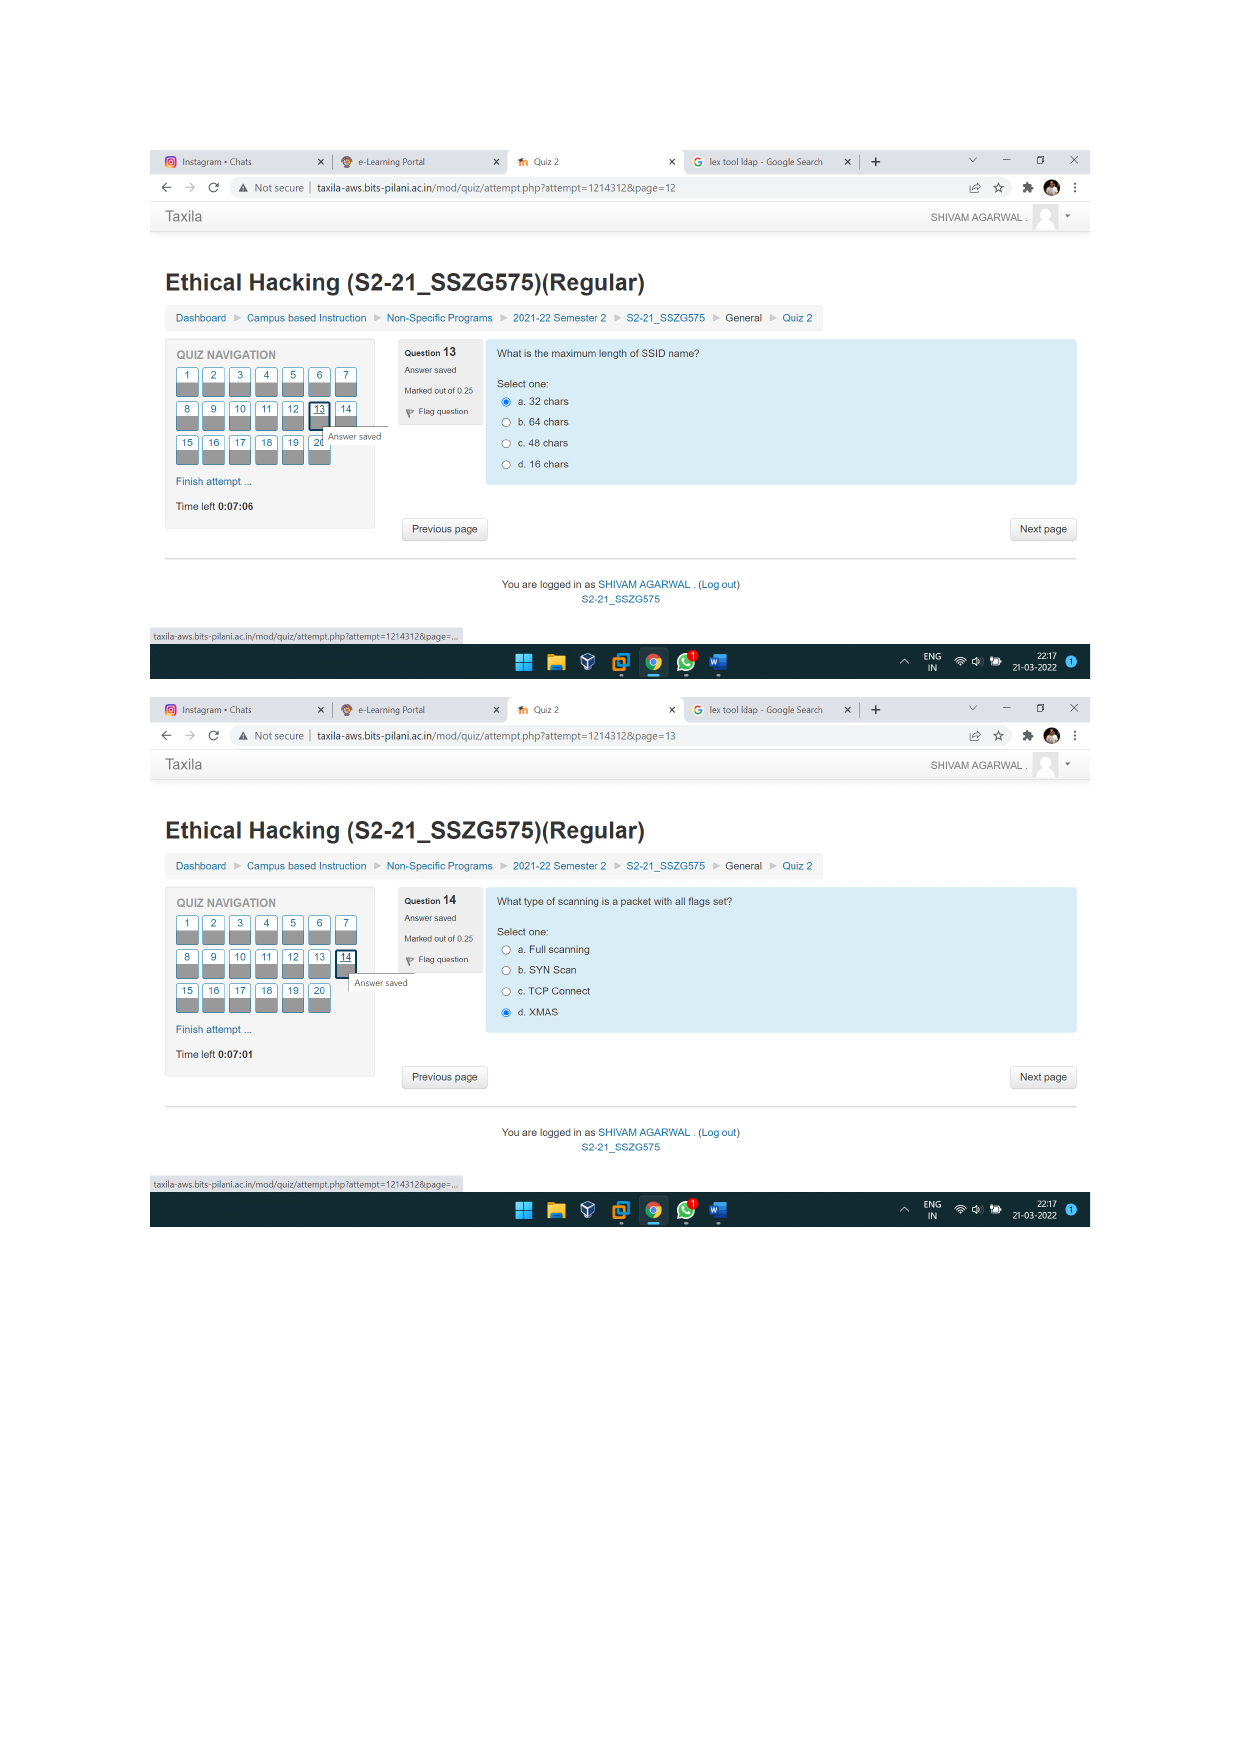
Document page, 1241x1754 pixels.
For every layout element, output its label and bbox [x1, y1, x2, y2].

picture [150, 697, 1091, 1227]
picture [150, 150, 1091, 679]
